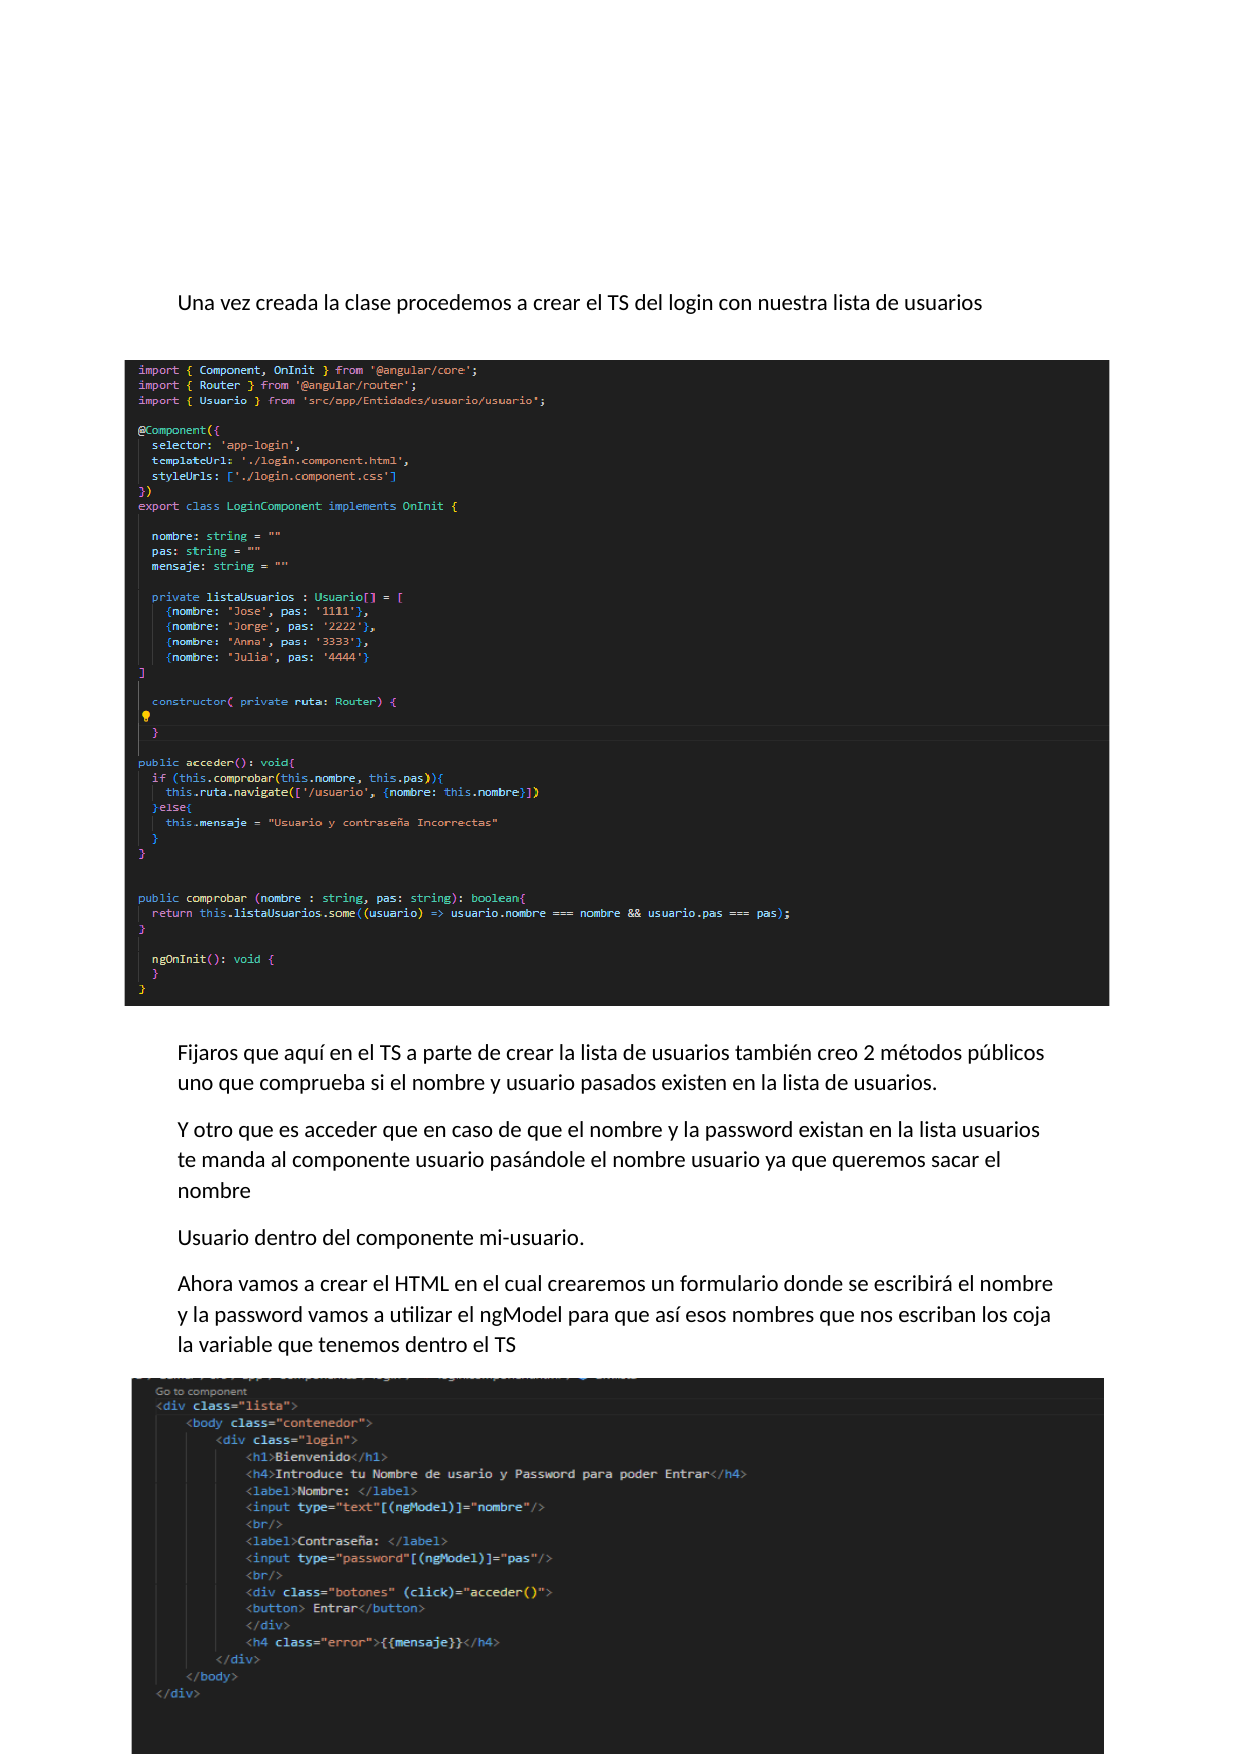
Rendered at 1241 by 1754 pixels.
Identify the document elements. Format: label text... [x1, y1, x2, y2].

text Ahora vamos a crear el HTML en el cual crearemos un formulario donde se escribirá el nombre y la password vamos a utilizar el ngModel para que así esos nombres que nos escriban los coja la variable que tenemos dentro el TS [177, 1269, 1063, 1358]
text Usuario dentro del componente mi-usuario. [177, 1223, 1063, 1251]
picture [131, 1378, 1104, 1754]
picture [124, 360, 1110, 1006]
text Una vez creada la clase procedemos a crear el TS del login con nuestra lista de usuarios [177, 288, 1063, 316]
text Y otro que es acceder que en caso de que el nombre y la password existan en la lista usuarios te manda al componente usuario pasándole el nombre usuario ya que queremos sacar el nombre [177, 1115, 1063, 1204]
text Fijaros que aquí en el TS a parte de crear la lista de usuarios también creo 2 métodos públicos uno que comprueba si el nombre y usuario pasados existen en la lista de usuarios. [177, 1038, 1063, 1096]
